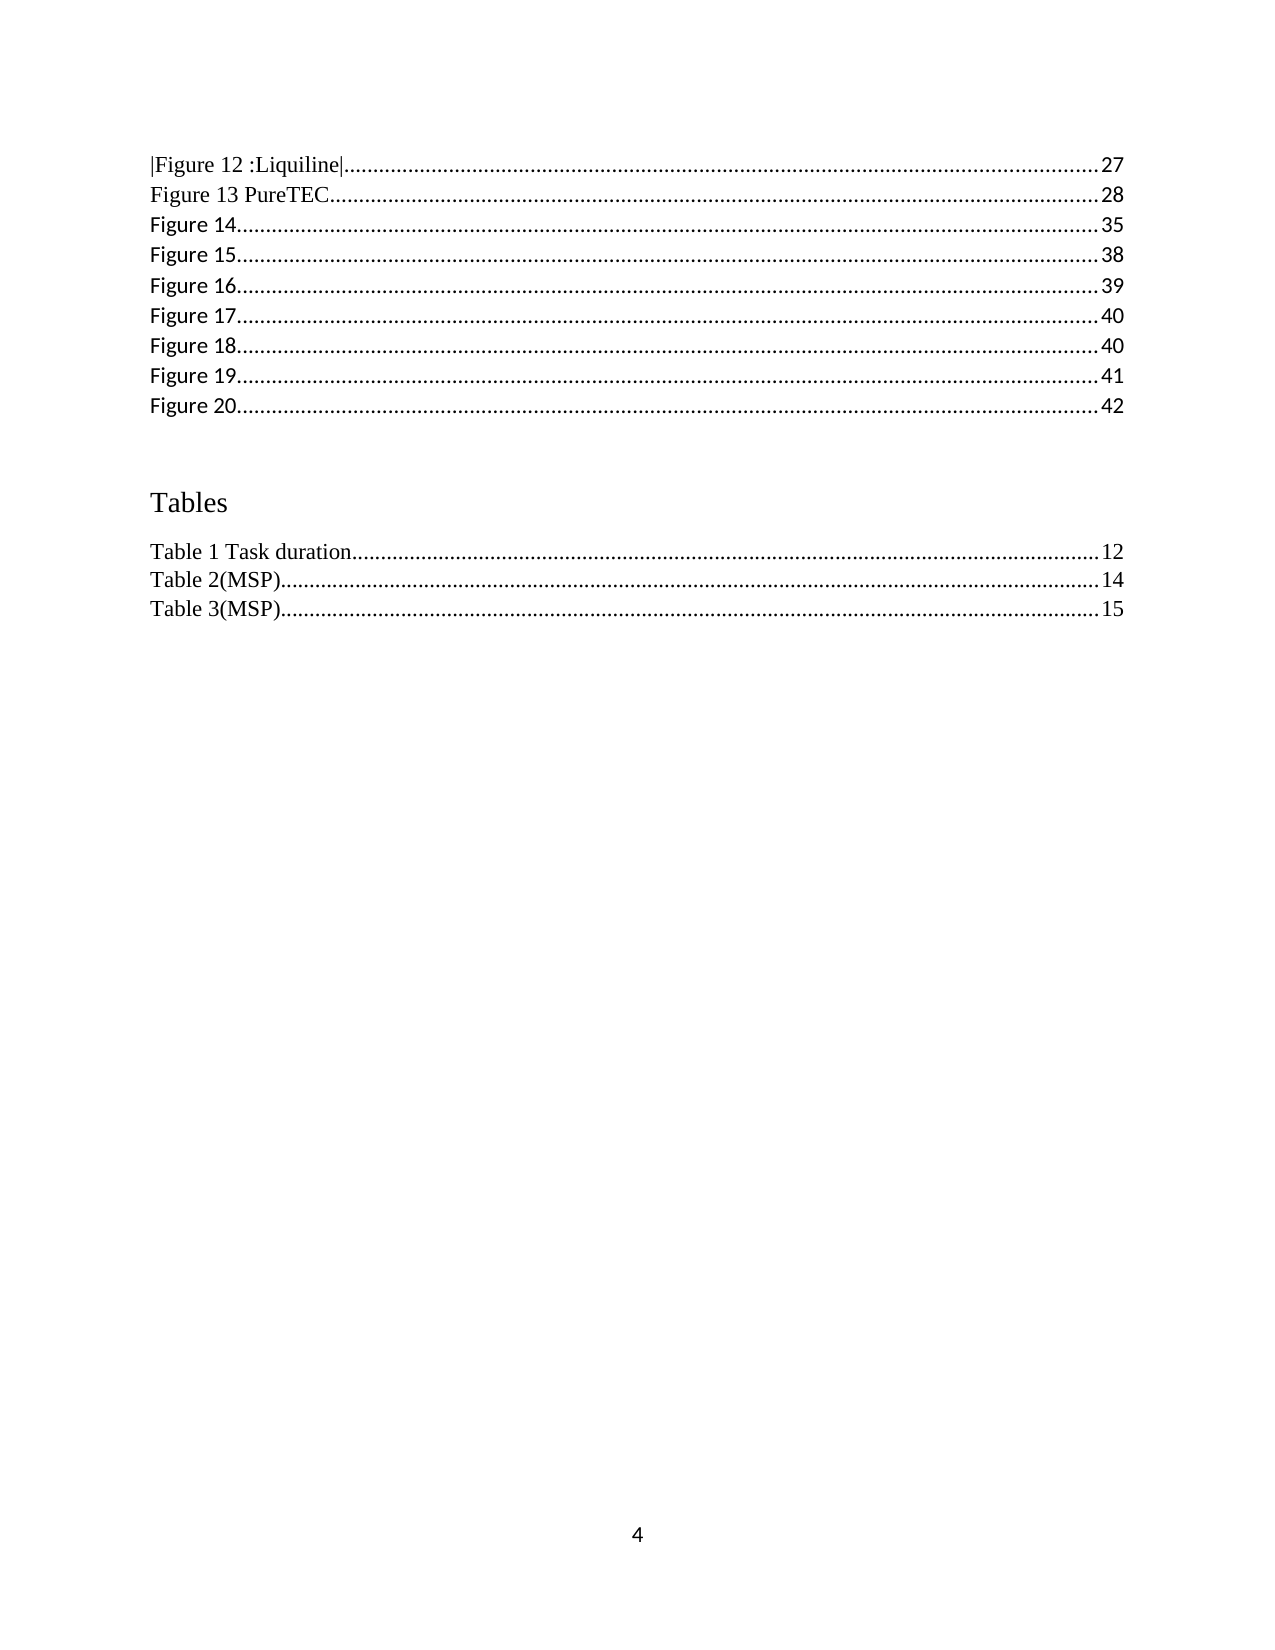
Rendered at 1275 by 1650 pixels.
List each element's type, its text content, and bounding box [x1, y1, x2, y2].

text Figure 20 42 [150, 392, 1125, 420]
text Table 3(MSP) 15 [150, 595, 1125, 621]
text Table 1 Task duration 12 [150, 538, 1125, 564]
text Figure 17 40 [150, 301, 1125, 329]
text Table 2(MSP) 14 [150, 566, 1125, 593]
text Figure 15 38 [150, 241, 1125, 269]
text Figure 14 35 [150, 210, 1125, 238]
text Figure 18 40 [150, 331, 1125, 359]
text Figure 13 PureTEC 28 [150, 180, 1125, 208]
text |Figure 12 :Liquiline| 27 [150, 150, 1125, 178]
text Figure 19 41 [150, 361, 1125, 389]
text Figure 16 39 [150, 271, 1125, 299]
text Tables [150, 485, 1125, 519]
